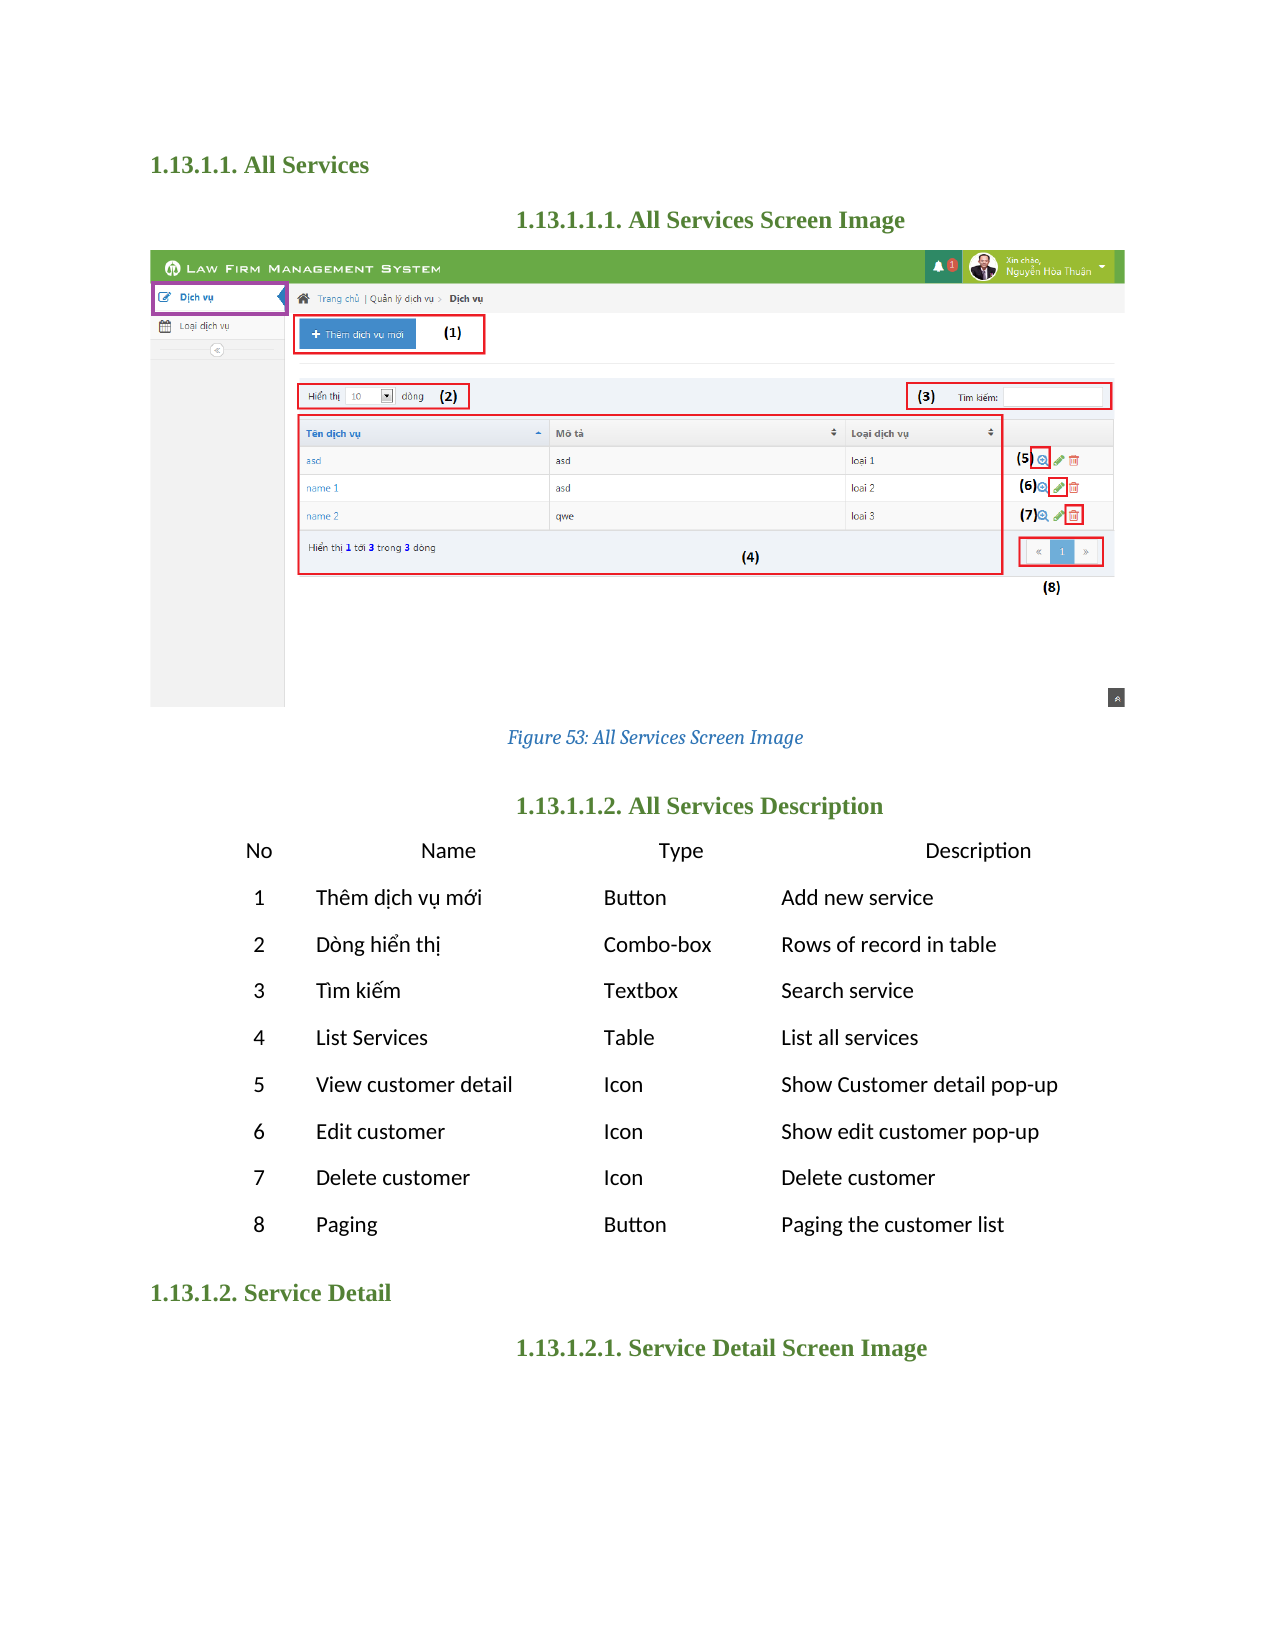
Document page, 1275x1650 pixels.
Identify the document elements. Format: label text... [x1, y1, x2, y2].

subtitle Service Detail Screen Image [516, 1333, 1125, 1362]
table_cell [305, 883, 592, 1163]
picture [150, 250, 1125, 707]
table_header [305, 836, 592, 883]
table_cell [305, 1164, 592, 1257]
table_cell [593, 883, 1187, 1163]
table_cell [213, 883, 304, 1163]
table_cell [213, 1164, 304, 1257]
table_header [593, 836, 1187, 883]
subtitle Service Detail [150, 1278, 1125, 1307]
subtitle All Services Screen Image [516, 205, 1125, 234]
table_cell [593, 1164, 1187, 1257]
subtitle All Services [150, 150, 1125, 179]
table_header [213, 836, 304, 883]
subtitle All Services Description [516, 791, 1125, 820]
